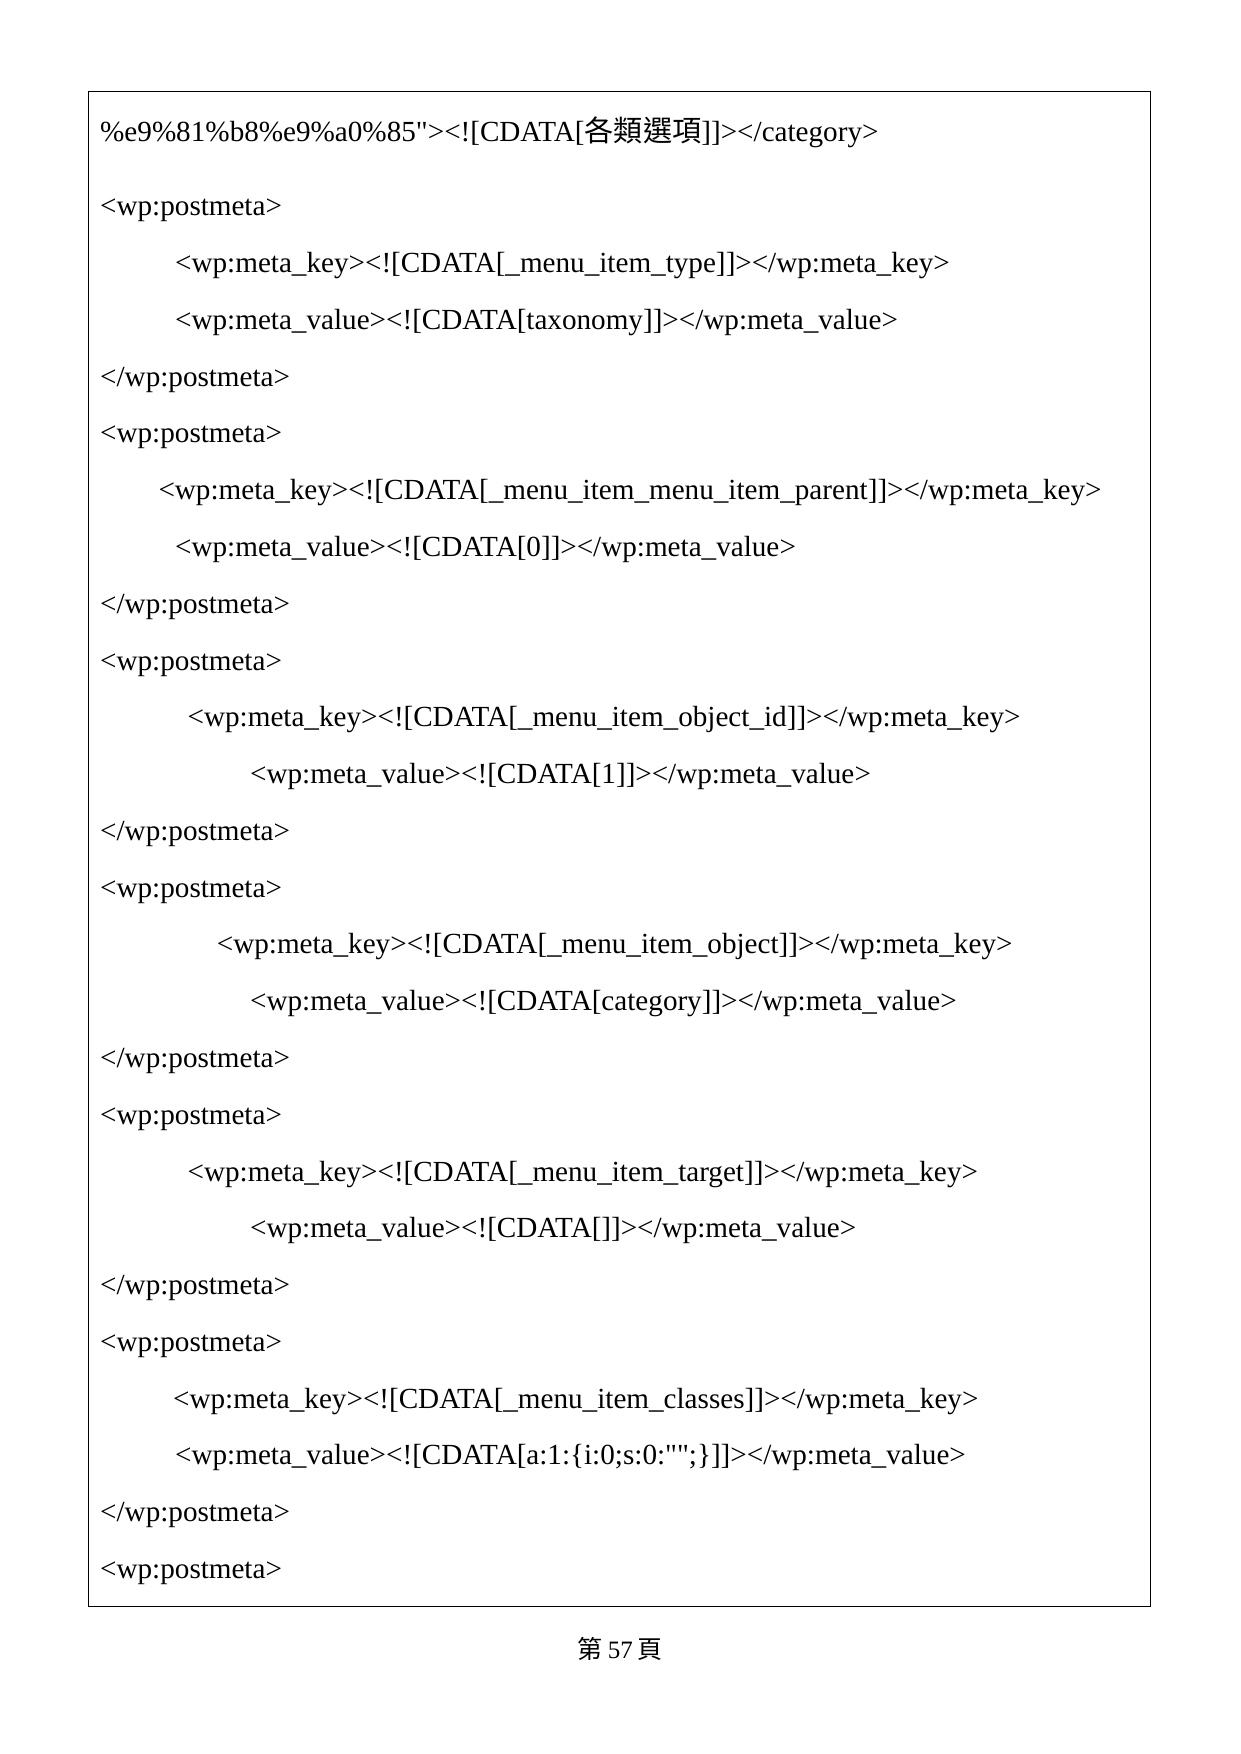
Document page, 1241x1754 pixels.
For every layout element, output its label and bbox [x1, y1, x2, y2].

table_cell [89, 92, 1150, 1606]
